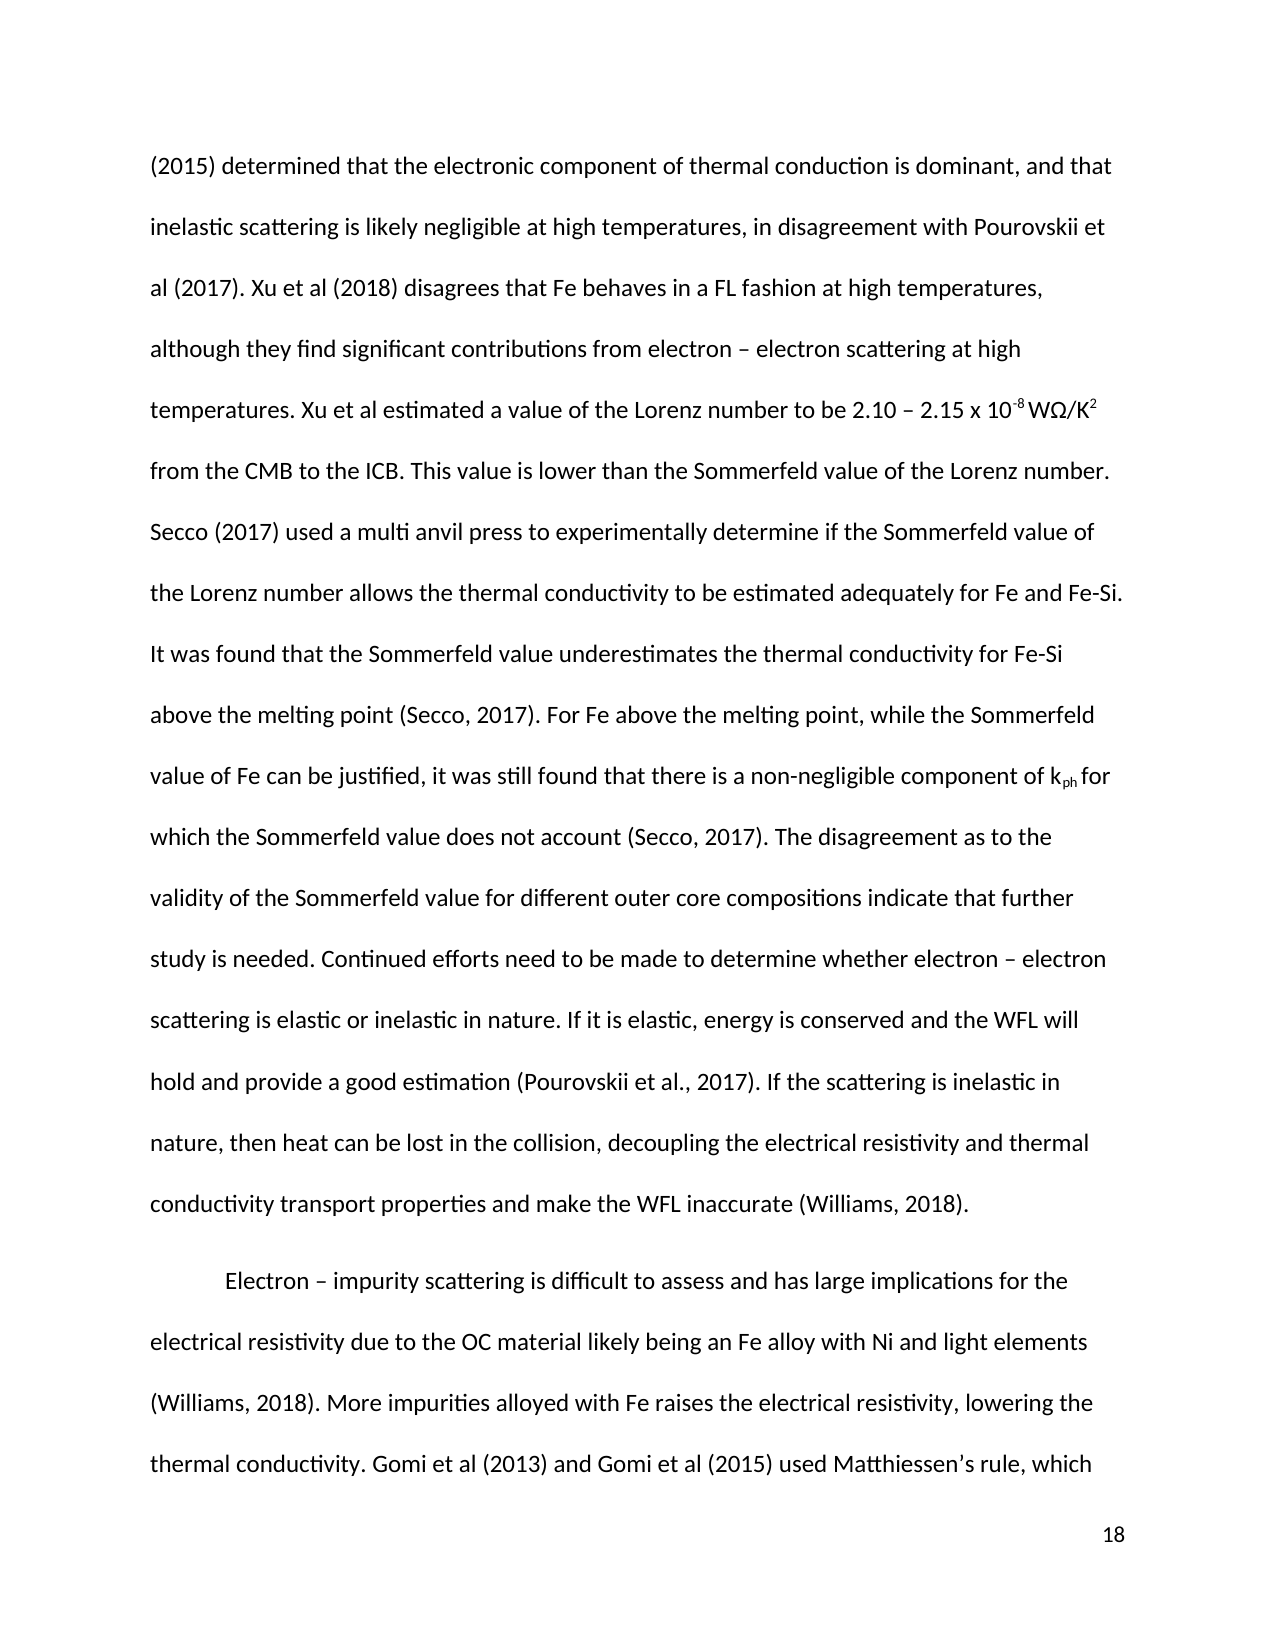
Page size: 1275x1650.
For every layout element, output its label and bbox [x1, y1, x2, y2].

text [150, 150, 1125, 1218]
text [150, 1265, 1125, 1479]
